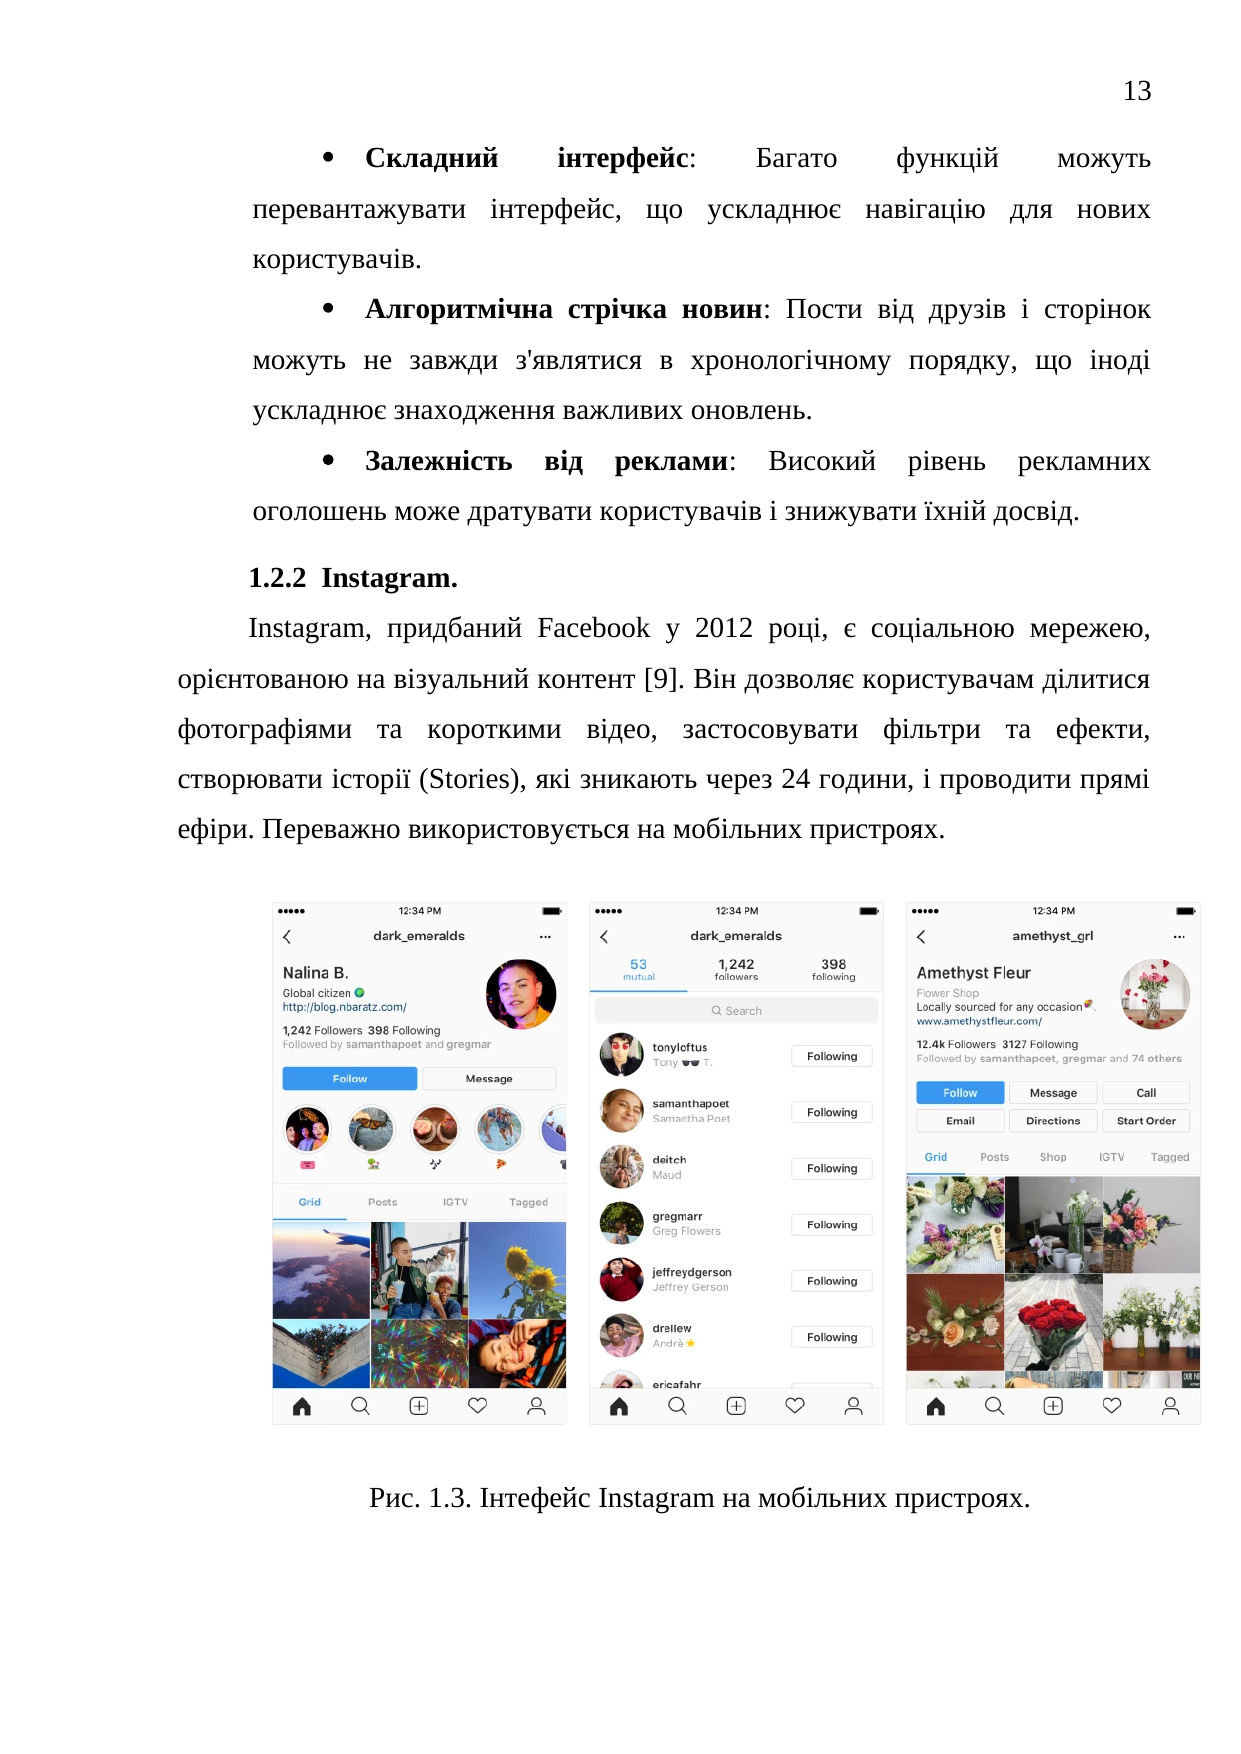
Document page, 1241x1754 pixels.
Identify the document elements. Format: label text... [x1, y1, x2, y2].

list Складний інтерфейс: Багато функцій можуть перевантажувати інтерфейс, що ускладнює навігацію для нових користувачів. [252, 141, 1152, 275]
text Рис. 1.3. Інтефейс Instagram на мобільних пристроях. [177, 1481, 1152, 1514]
list Алгоритмічна стрічка новин: Пости від друзів і сторінок можуть не завжди з'являтися в хронологічному порядку, що іноді ускладнює знаходження важливих оновлень. [252, 292, 1152, 426]
list Залежність від реклами: Високий рівень рекламних оголошень може дратувати користувачів і знижувати їхній досвід. [252, 443, 1152, 527]
text Instagram, придбаний Facebook у 2012 році, є соціальною мережею, орієнтованою на візуальний контент [9]. Він дозволяє користувачам ділитися фотографіями та короткими відео, застосовувати фільтри та ефекти, створювати історії (Stories), які зникають через 24 години, і проводити прямі ефіри. Переважно використовується на мобільних пристроях. [177, 610, 1152, 845]
picture [248, 878, 1223, 1447]
subtitle 1.2.2 Instagram. [177, 560, 1152, 594]
